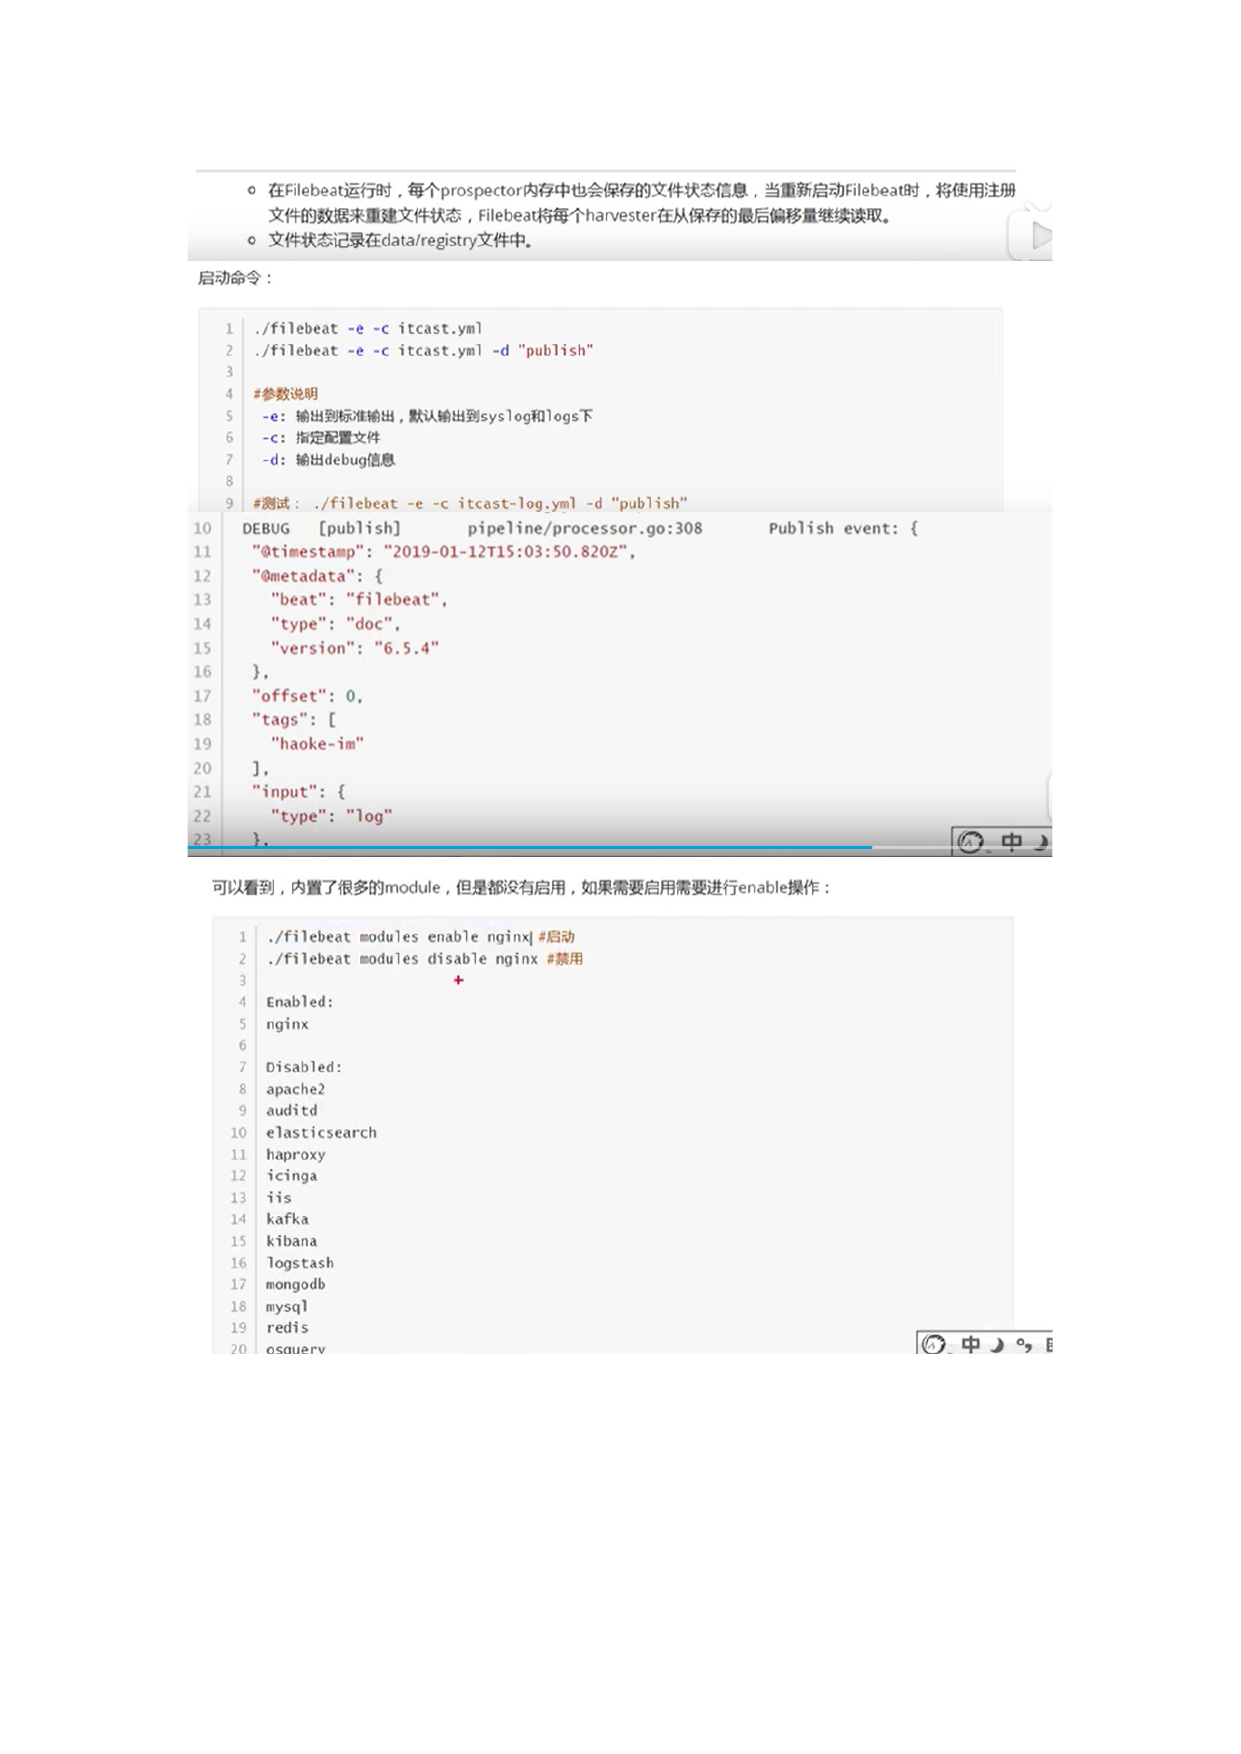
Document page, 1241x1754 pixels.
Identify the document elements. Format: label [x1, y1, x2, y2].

picture [187, 162, 1053, 1354]
